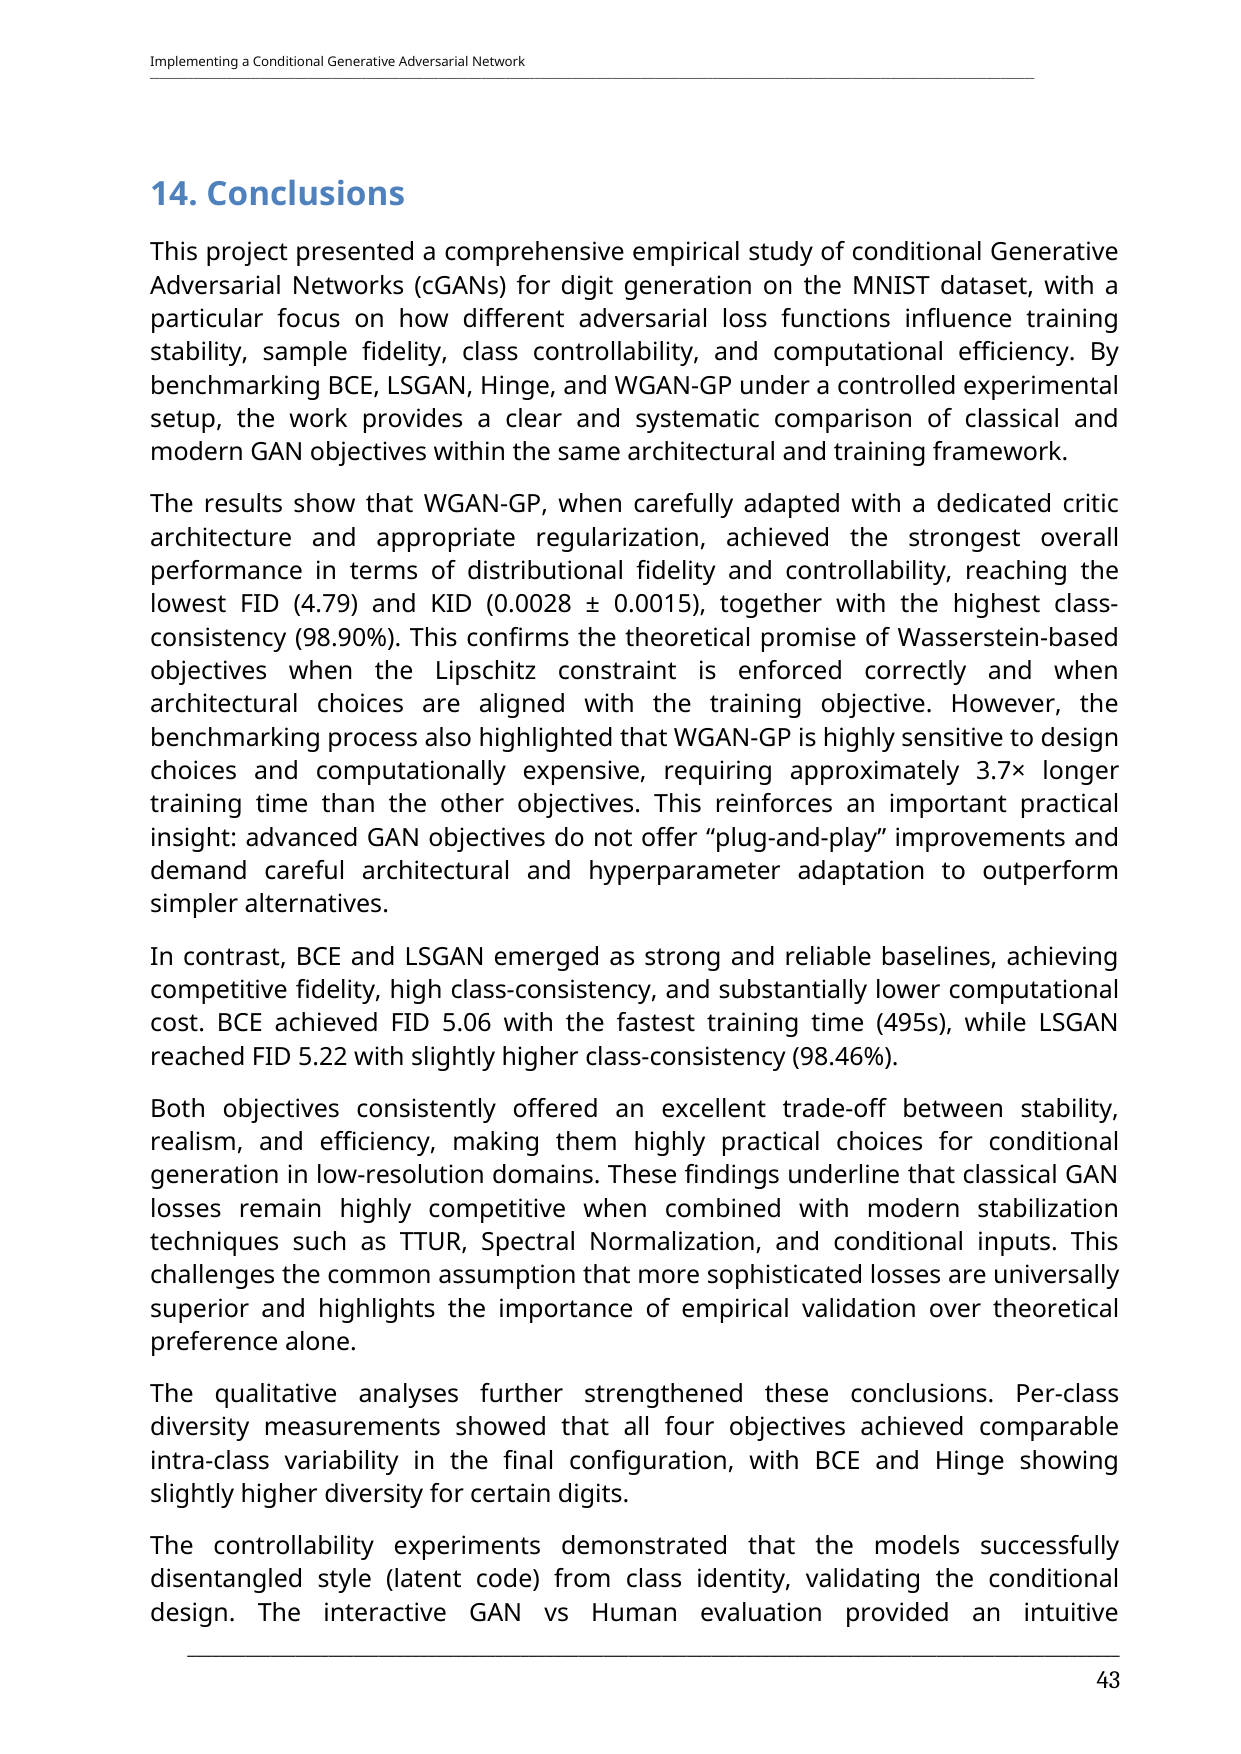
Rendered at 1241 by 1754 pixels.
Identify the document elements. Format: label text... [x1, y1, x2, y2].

text The qualitative analyses further strengthened these conclusions. Per-class diversity measurements showed that all four objectives achieved comparable intra-class variability in the final configuration, with BCE and Hinge showing slightly higher diversity for certain digits. [150, 1376, 1120, 1509]
text The results show that WGAN-GP, when carefully adapted with a dedicated critic architecture and appropriate regularization, achieved the strongest overall performance in terms of distributional fidelity and controllability, reaching the lowest FID (4.79) and KID (0.0028 ± 0.0015), together with the highest class-consistency (98.90%). This confirms the theoretical promise of Wasserstein-based objectives when the Lipschitz constraint is enforced correctly and when architectural choices are aligned with the training objective. However, the benchmarking process also highlighted that WGAN-GP is highly sensitive to design choices and computationally expensive, requiring approximately 3.7× longer training time than the other objectives. This reinforces an important practical insight: advanced GAN objectives do not offer “plug-and-play” improvements and demand careful architectural and hyperparameter adaptation to outperform simpler alternatives. [150, 486, 1120, 919]
subtitle 14. Conclusions [150, 170, 1120, 215]
text In contrast, BCE and LSGAN emerged as strong and reliable baselines, achieving competitive fidelity, high class-consistency, and substantially lower computational cost. BCE achieved FID 5.06 with the fastest training time (495s), while LSGAN reached FID 5.22 with slightly higher class-consistency (98.46%). [150, 938, 1120, 1072]
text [150, 1528, 1120, 1628]
text Both objectives consistently offered an excellent trade-off between stability, realism, and efficiency, making them highly practical choices for conditional generation in low-resolution domains. These findings underline that classical GAN losses remain highly competitive when combined with modern stabilization techniques such as TTUR, Spectral Normalization, and conditional inputs. This challenges the common assumption that more sophisticated losses are universally superior and highlights the importance of empirical validation over theoretical preference alone. [150, 1090, 1120, 1357]
text This project presented a comprehensive empirical study of conditional Generative Adversarial Networks (cGANs) for digit generation on the MNIST dataset, with a particular focus on how different adversarial loss functions influence training stability, sample fidelity, class controllability, and computational efficiency. By benchmarking BCE, LSGAN, Hinge, and WGAN-GP under a controlled experimental setup, the work provides a clear and systematic comparison of classical and modern GAN objectives within the same architectural and training framework. [150, 234, 1120, 467]
